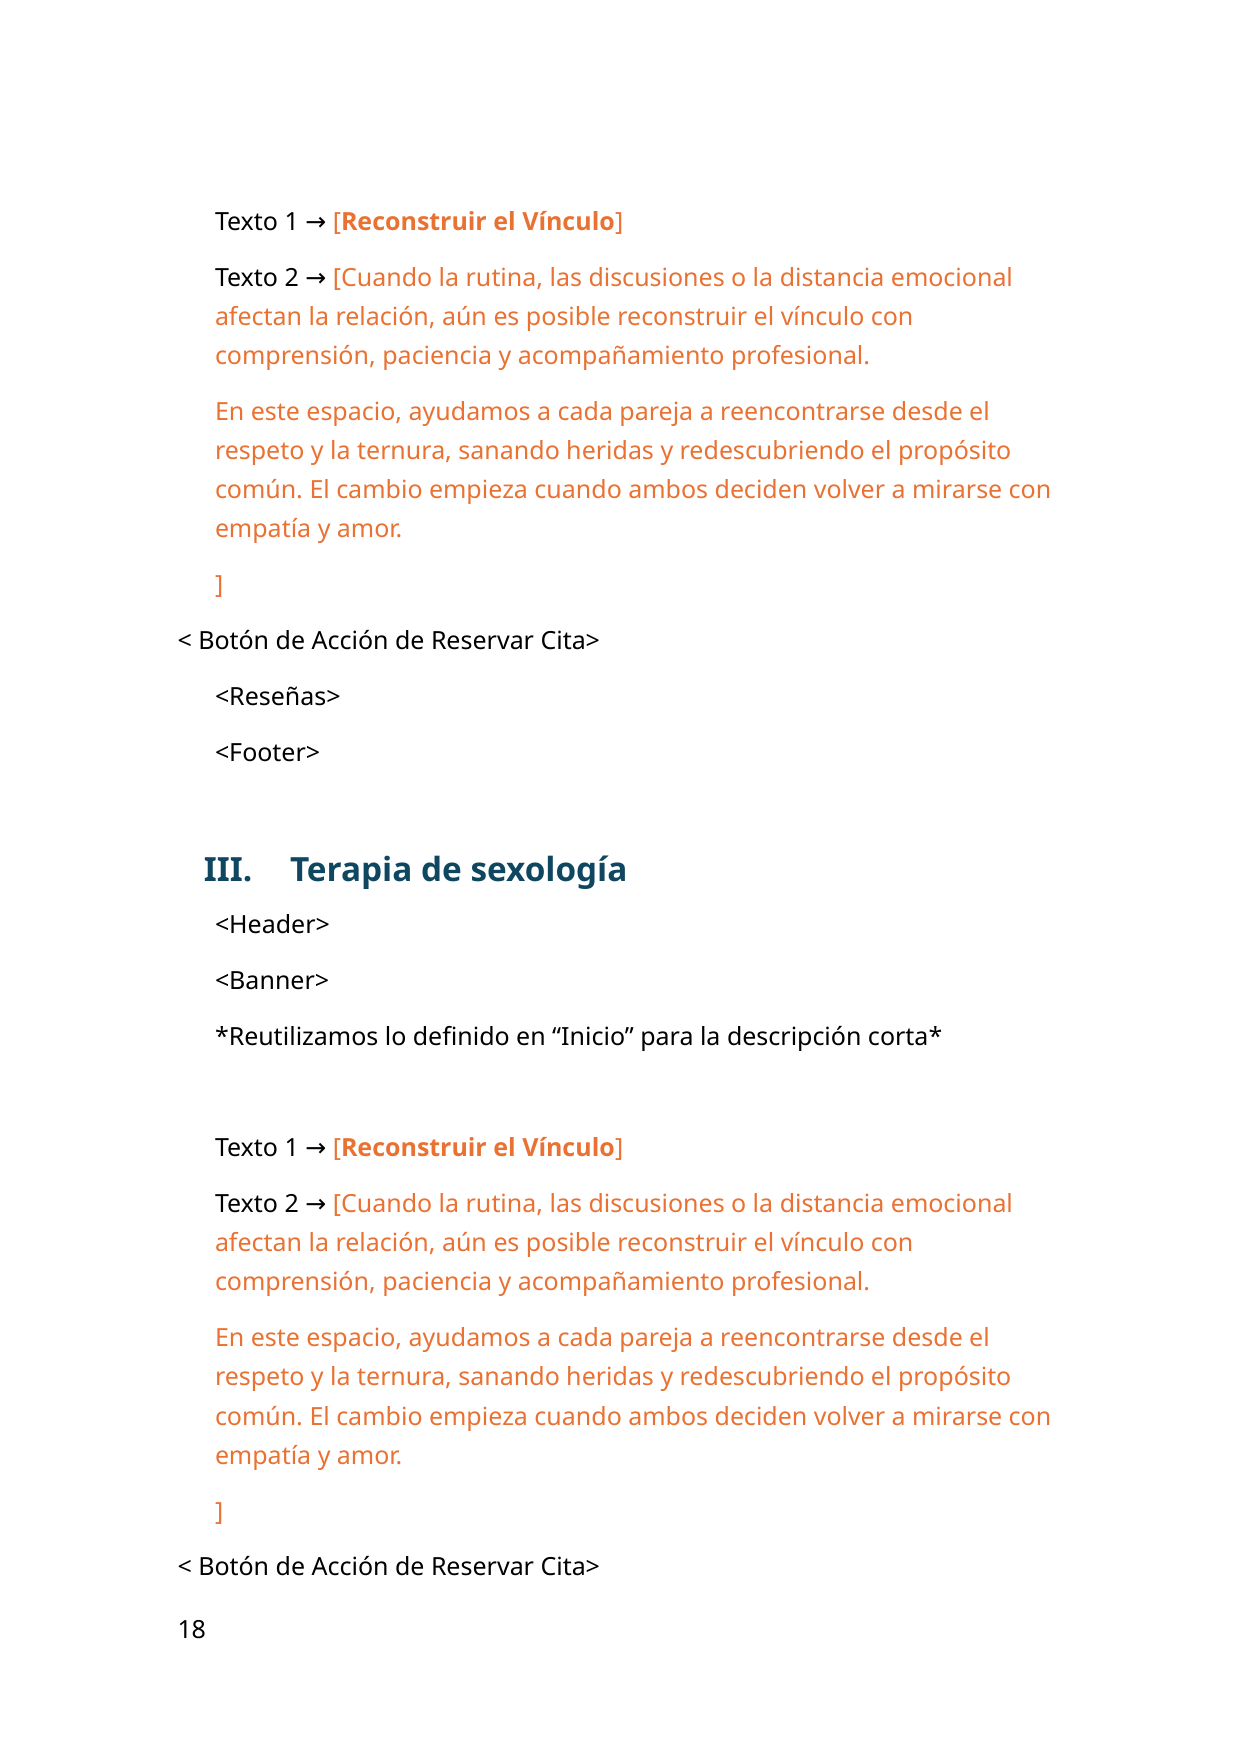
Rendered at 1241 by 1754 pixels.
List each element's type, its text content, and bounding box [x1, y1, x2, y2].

text *Reutilizamos lo definido en “Inicio” para la descripción corta* [215, 1018, 1063, 1052]
text <Banner> [215, 962, 1063, 996]
text < Botón de Acción de Reservar Cita> [177, 1549, 1063, 1583]
text En este espacio, ayudamos a cada pareja a reencontrarse desde el respeto y la ternura, sanando heridas y redescubriendo el propósito común. El cambio empieza cuando ambos deciden volver a mirarse con empatía y amor. [215, 1320, 1063, 1471]
text < Botón de Acción de Reservar Cita> [177, 623, 1063, 657]
text ] [215, 567, 1063, 601]
text Texto 2 → [Cuando la rutina, las discusiones o la distancia emocional afectan la relación, aún es posible reconstruir el vínculo con comprensión, paciencia y acompañamiento profesional. [215, 1186, 1063, 1298]
subtitle Terapia de sexología [252, 846, 1063, 891]
text Texto 2 → [Cuando la rutina, las discusiones o la distancia emocional afectan la relación, aún es posible reconstruir el vínculo con comprensión, paciencia y acompañamiento profesional. [215, 259, 1063, 372]
text <Reseñas> [215, 678, 1063, 712]
text <Header> [215, 906, 1063, 941]
text ] [215, 1493, 1063, 1527]
text <Footer> [215, 734, 1063, 768]
text En este espacio, ayudamos a cada pareja a reencontrarse desde el respeto y la ternura, sanando heridas y redescubriendo el propósito común. El cambio empieza cuando ambos deciden volver a mirarse con empatía y amor. [215, 393, 1063, 545]
text Texto 1 → [Reconstruir el Vínculo] [215, 1130, 1063, 1164]
text Texto 1 → [Reconstruir el Vínculo] [215, 203, 1063, 237]
